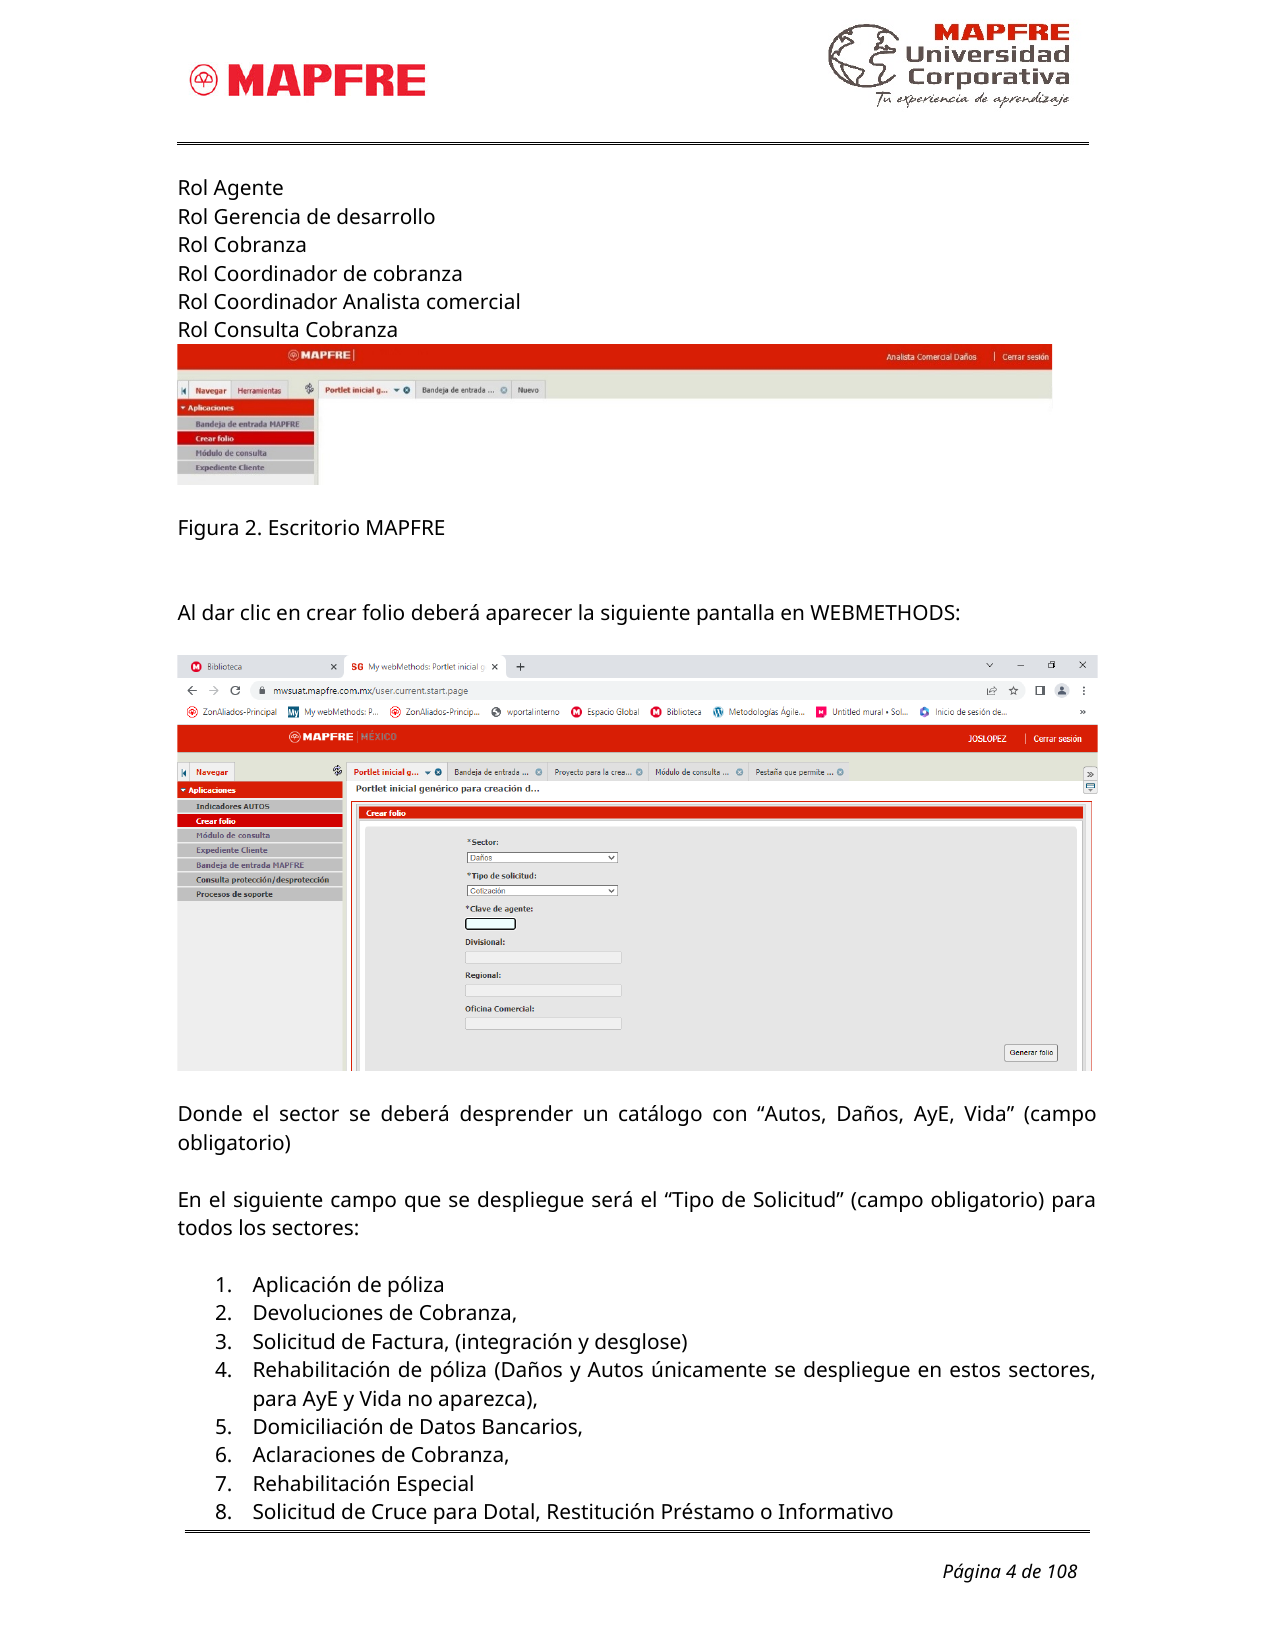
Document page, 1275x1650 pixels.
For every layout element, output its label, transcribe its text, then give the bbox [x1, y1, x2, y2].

list Solicitud de Factura, (integración y desglose) [215, 1327, 1098, 1355]
text Rol Consulta Cobranza [177, 316, 1098, 344]
picture [814, 14, 1089, 114]
picture [188, 48, 429, 109]
list Aplicación de póliza [215, 1270, 1098, 1298]
list Solicitud de Cruce para Dotal, Restitución Préstamo o Informativo [215, 1497, 1098, 1526]
picture [177, 344, 1053, 485]
picture [177, 655, 1098, 1071]
text Al dar clic en crear folio deberá aparecer la siguiente pantalla en WEBMETHODS: [177, 598, 1098, 627]
text Rol Agente [177, 173, 1098, 202]
text Rol Coordinador Analista comercial [177, 287, 1098, 316]
list Devoluciones de Cobranza, [215, 1298, 1098, 1327]
text Figura 2. Escritorio MAPFRE [177, 513, 1098, 542]
list Rehabilitación Especial [215, 1469, 1098, 1497]
list Domiciliación de Datos Bancarios, [215, 1412, 1098, 1441]
text Donde el sector se deberá desprender un catálogo con “Autos, Daños, AyE, Vida” (campo obligatorio) [177, 1099, 1098, 1156]
text En el siguiente campo que se despliegue será el “Tipo de Solicitud” (campo obligatorio) para todos los sectores: [177, 1185, 1098, 1242]
text Rol Coordinador de cobranza [177, 259, 1098, 287]
list Rehabilitación de póliza (Daños y Autos únicamente se despliegue en estos sectores, para AyE y Vida no aparezca), [215, 1355, 1098, 1412]
text Rol Gerencia de desarrollo [177, 202, 1098, 230]
list Aclaraciones de Cobranza, [215, 1441, 1098, 1469]
text Rol Cobranza [177, 230, 1098, 259]
